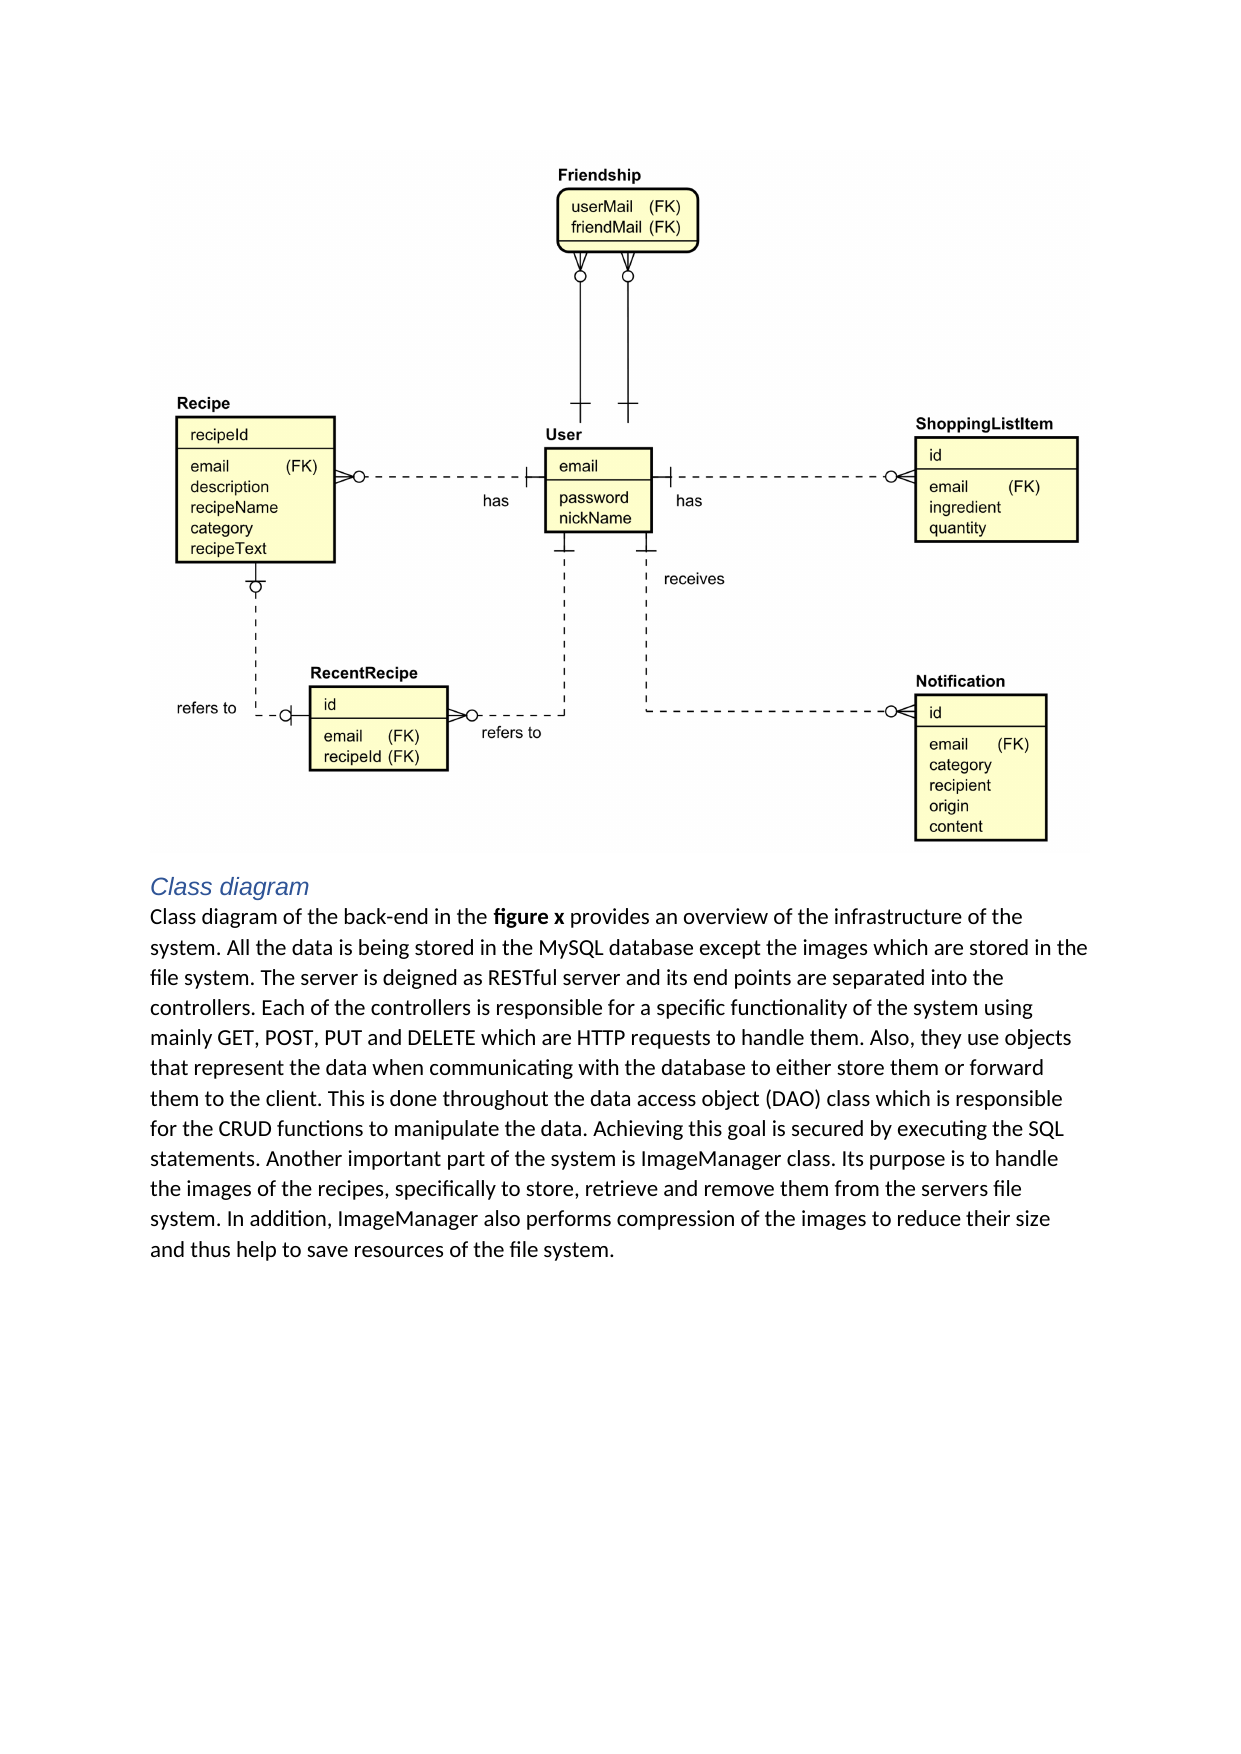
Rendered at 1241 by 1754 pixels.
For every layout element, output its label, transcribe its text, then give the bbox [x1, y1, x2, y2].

subtitle Class diagram [150, 871, 1090, 900]
picture [150, 150, 1091, 853]
text Class diagram of the back-end in the figure x provides an overview of the infrastructure of the system. All the data is being stored in the MySQL database except the images which are stored in the file system. The server is deigned as RESTful server and its end points are separated into the controllers. Each of the controllers is responsible for a specific functionality of the system using mainly GET, POST, PUT and DELETE which are HTTP requests to handle them. Also, they use objects that represent the data when communicating with the database to either store them or forward them to the client. This is done throughout the data access object (DAO) class which is responsible for the CRUD functions to manipulate the data. Achieving this goal is secured by executing the SQL statements. Another important part of the system is ImageManager class. Its purpose is to handle the images of the recipes, specifically to store, retrieve and remove them from the servers file system. In addition, ImageManager also performs compression of the images to reduce their size and thus help to save resources of the file system. [150, 902, 1090, 1263]
